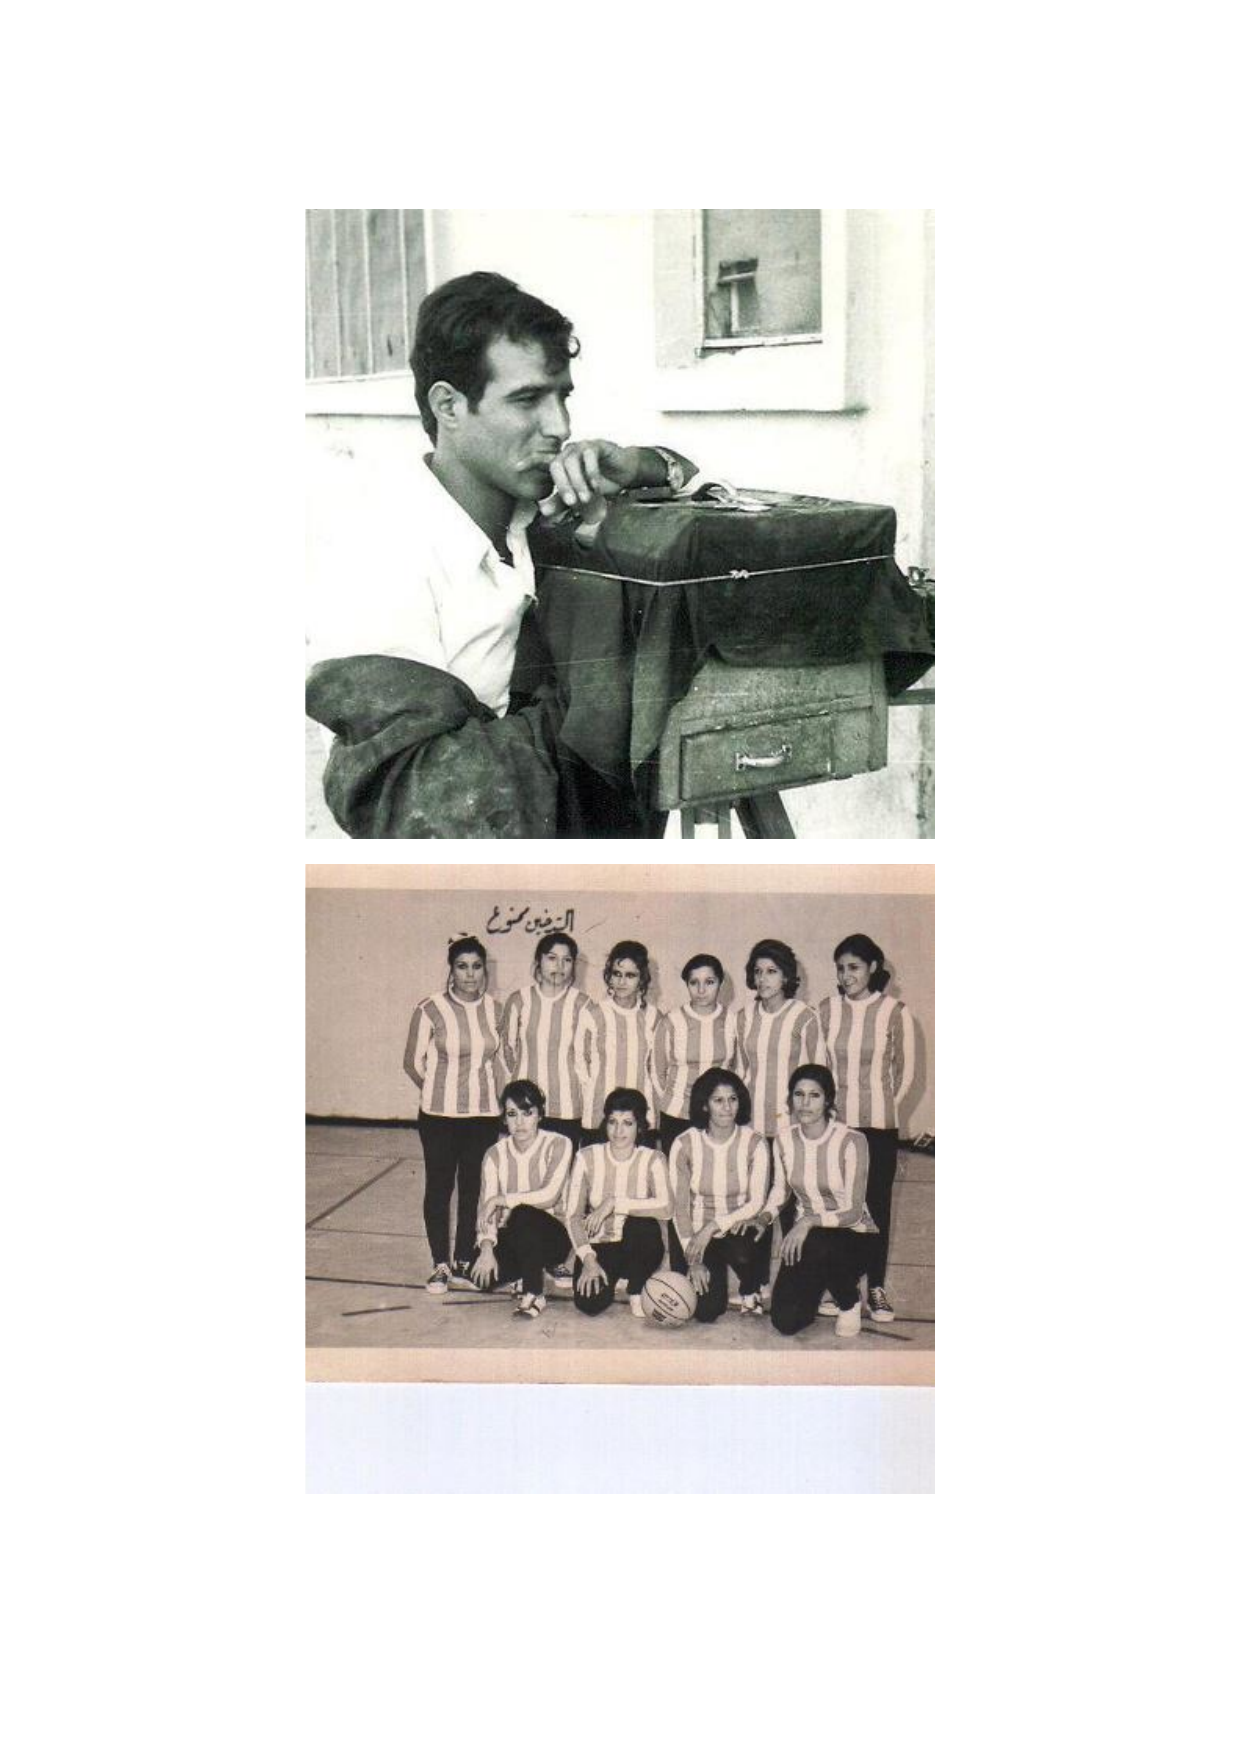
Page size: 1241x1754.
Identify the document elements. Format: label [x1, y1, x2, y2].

picture [305, 209, 935, 839]
picture [305, 864, 935, 1494]
